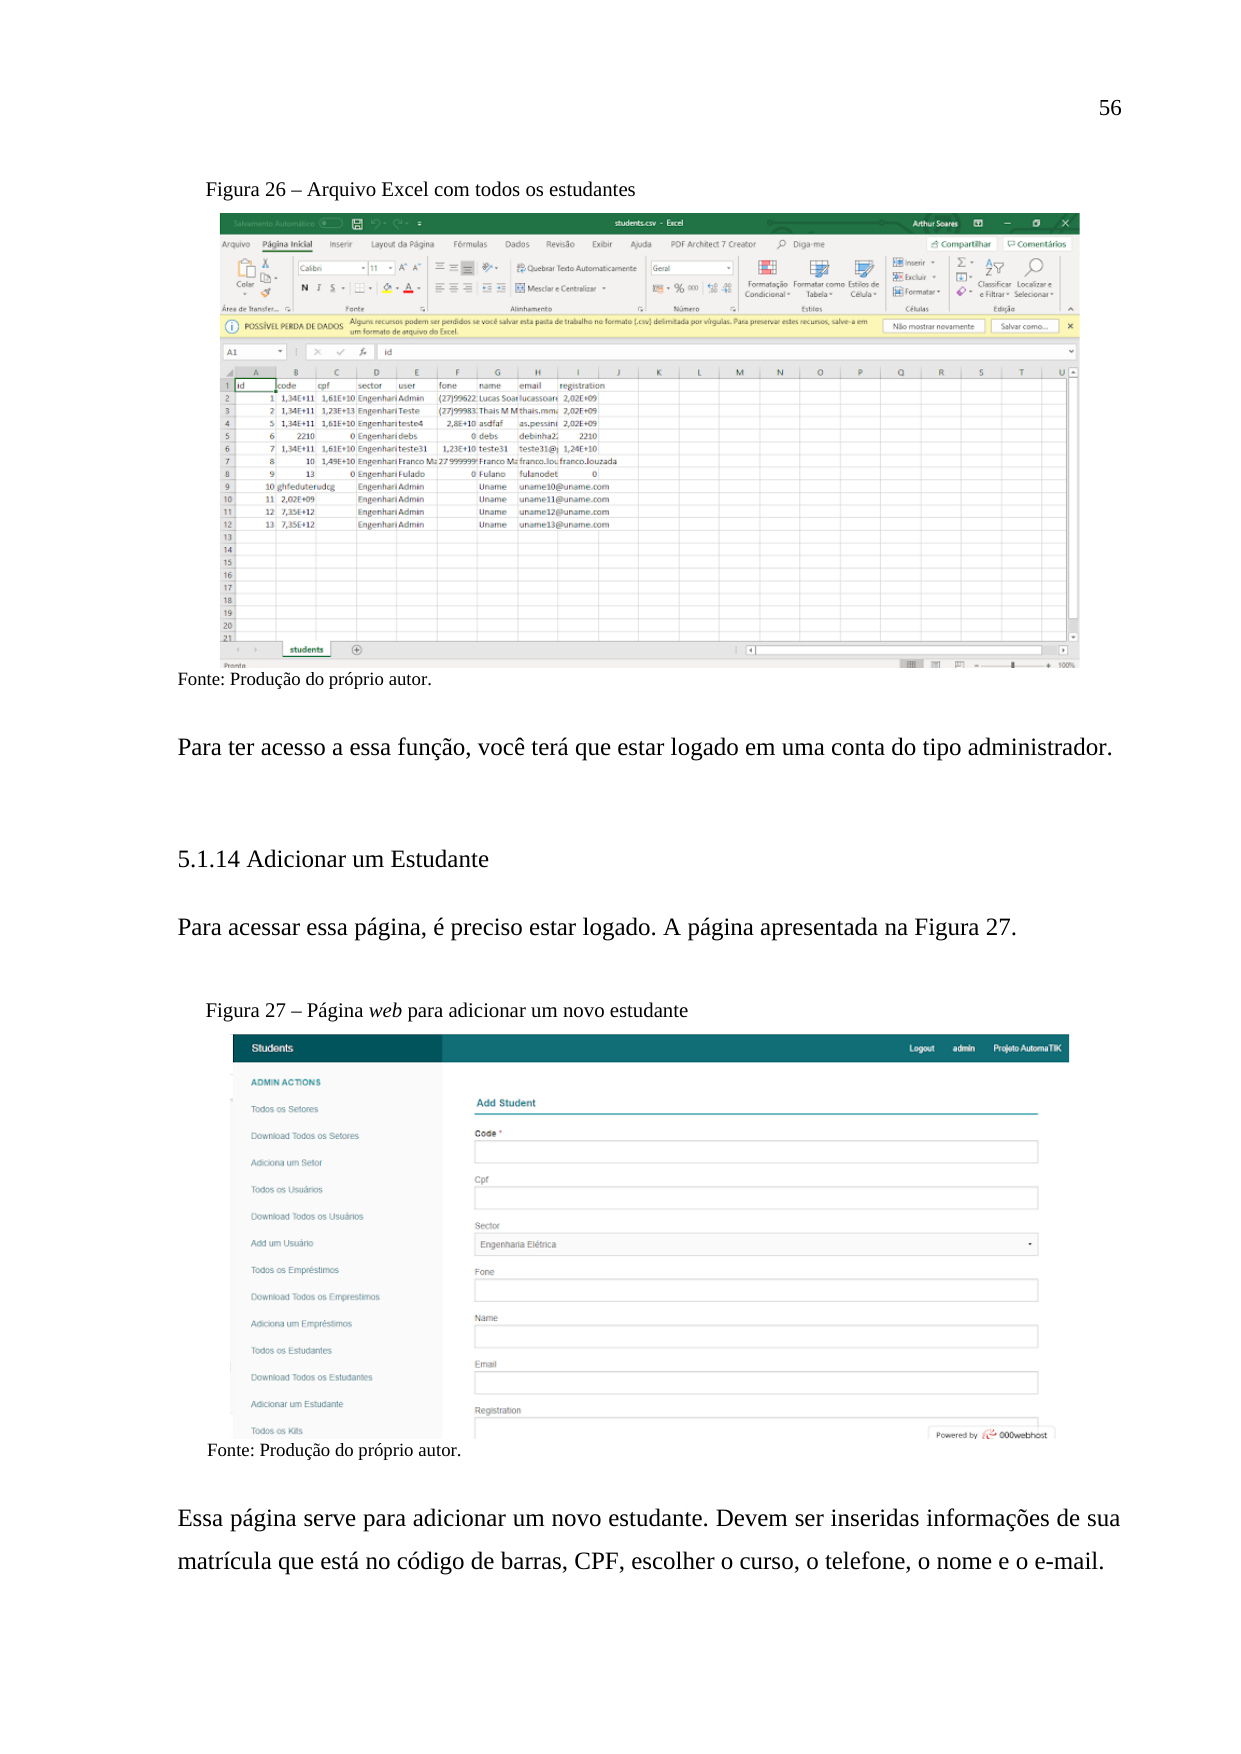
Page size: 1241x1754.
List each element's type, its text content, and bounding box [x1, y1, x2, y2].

text Figura 26 – Arquivo Excel com todos os estudantes [205, 177, 1122, 201]
subtitle Adicionar um Estudante [177, 844, 1122, 872]
picture [219, 213, 1080, 668]
text Essa página serve para adicionar um novo estudante. Devem ser inseridas informações de sua matrícula que está no código de barras, CPF, escolher o curso, o telefone, o nome e o e-mail. [177, 1503, 1122, 1575]
text Para ter acesso a essa função, você terá que estar logado em uma conta do tipo administrador. [177, 732, 1122, 761]
text Fonte: Produção do próprio autor. [177, 668, 1122, 689]
picture [230, 1034, 1070, 1439]
text Para acessar essa página, é preciso estar logado. A página apresentada na Figura 27. [177, 912, 1122, 941]
text Figura 27 – Página web para adicionar um novo estudante [205, 998, 1122, 1022]
text Fonte: Produção do próprio autor. [207, 1438, 1122, 1460]
